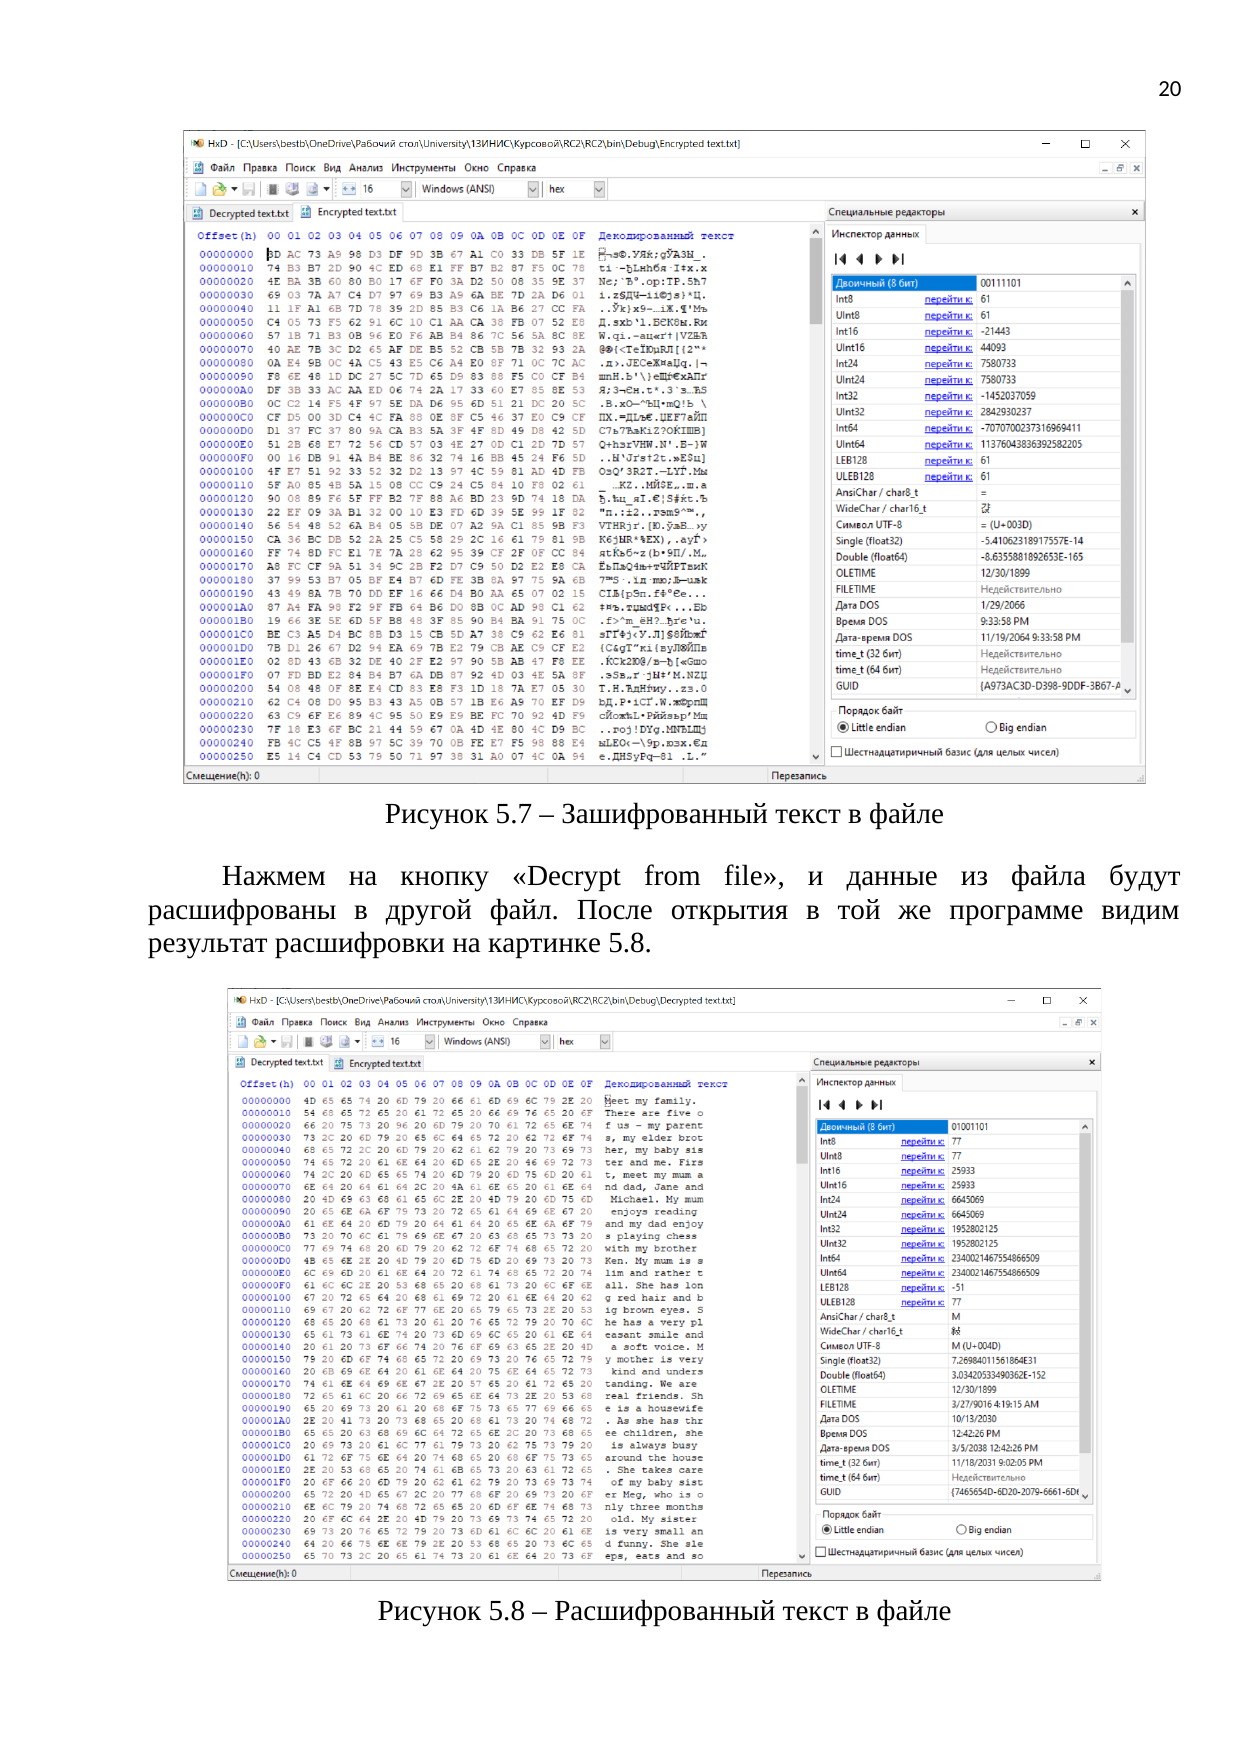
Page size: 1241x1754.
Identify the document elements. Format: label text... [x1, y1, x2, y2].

text Рисунок 5.8 – Расшифрованный текст в файле [148, 1593, 1181, 1627]
text Нажмем на кнопку «Decrypt from file», и данные из файла будут расшифрованы в другой файл. После открытия в той же программе видим результат расшифровки на картинке 5.8. [148, 858, 1181, 959]
text Рисунок 5.7 – Зашифрованный текст в файле [148, 796, 1181, 829]
picture [227, 988, 1102, 1581]
picture [183, 130, 1146, 784]
